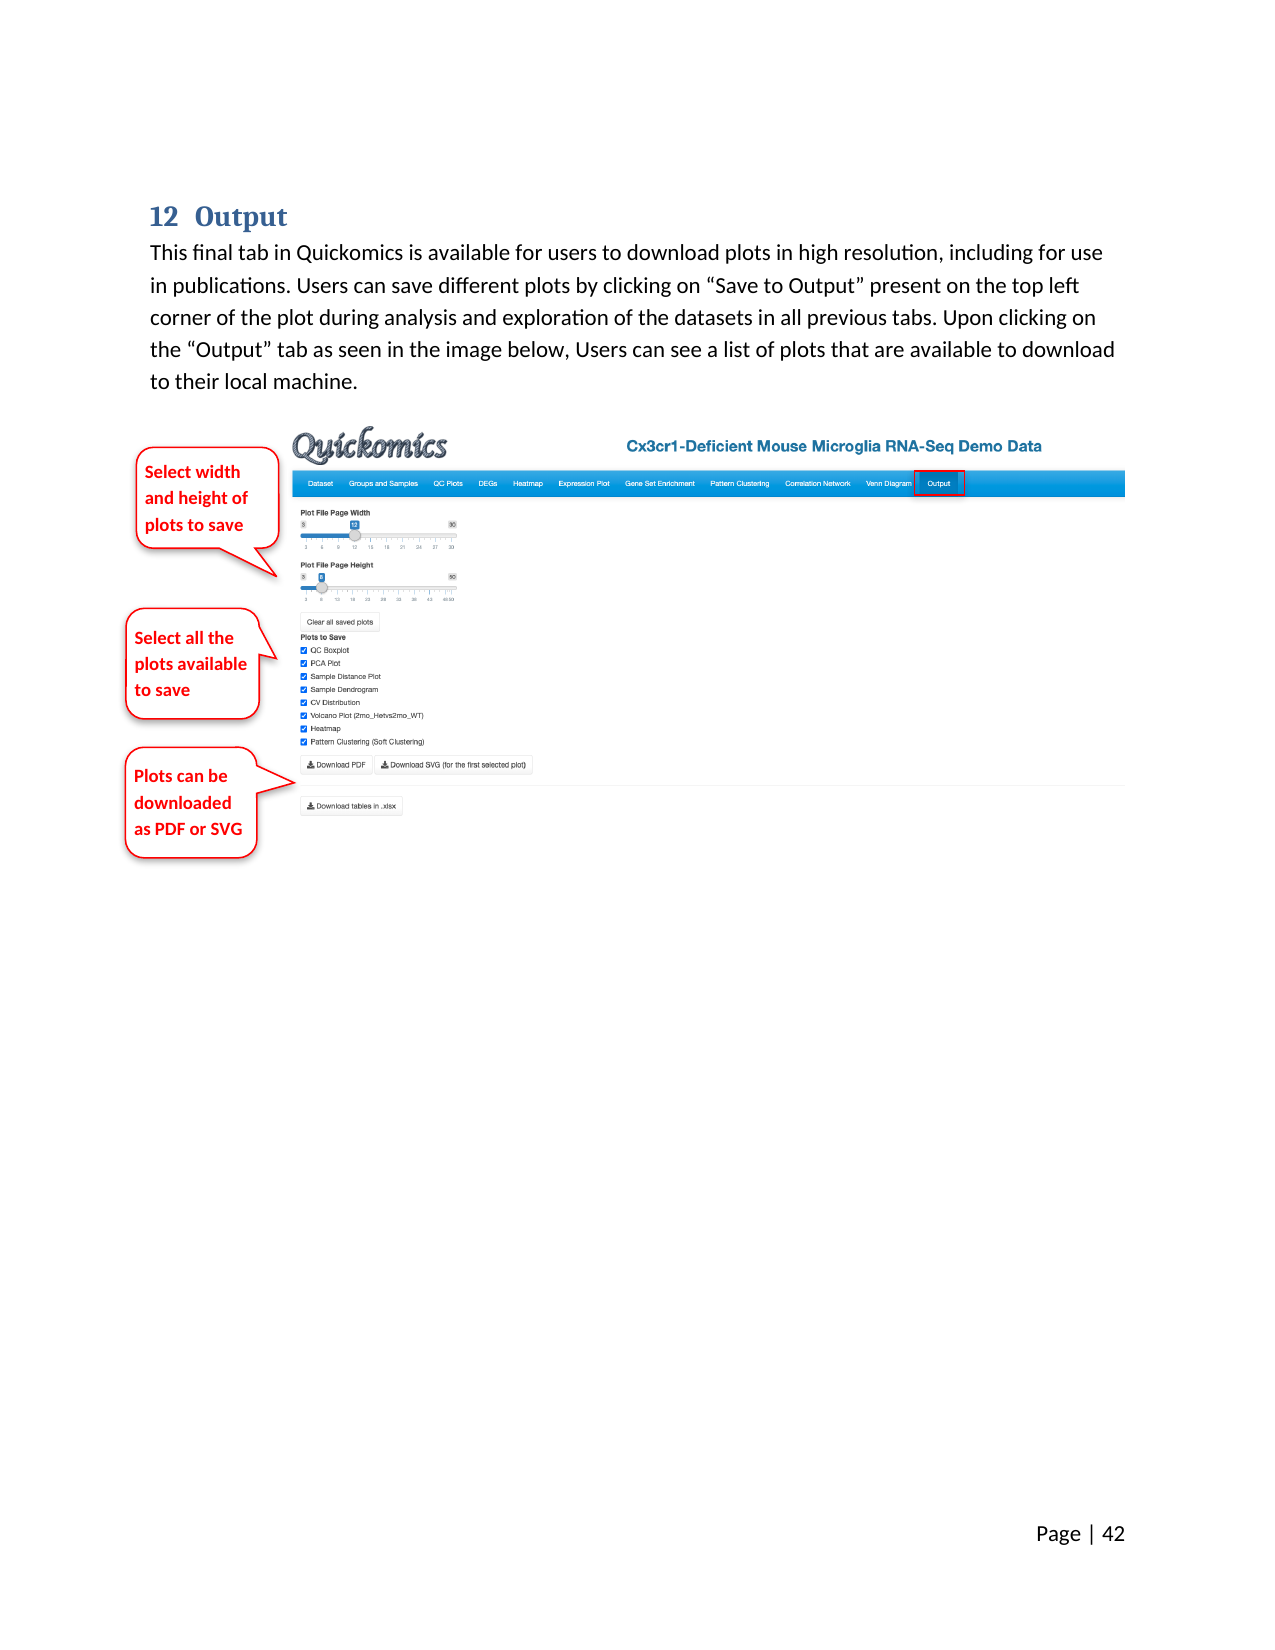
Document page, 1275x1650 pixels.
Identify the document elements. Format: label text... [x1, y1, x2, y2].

picture [288, 420, 1125, 824]
text This final tab in Quickomics is available for users to download plots in high resolution, including for use in publications. Users can save different plots by clicking on “Save to Output” present on the top left corner of the plot during analysis and exploration of the datasets in all previous tabs. Upon clicking on the “Output” tab as seen in the image below, Users can see a list of plots that are available to download to their local machine. [150, 238, 1125, 395]
subtitle Output [150, 200, 1125, 233]
picture [959, 472, 964, 482]
picture [915, 472, 919, 482]
